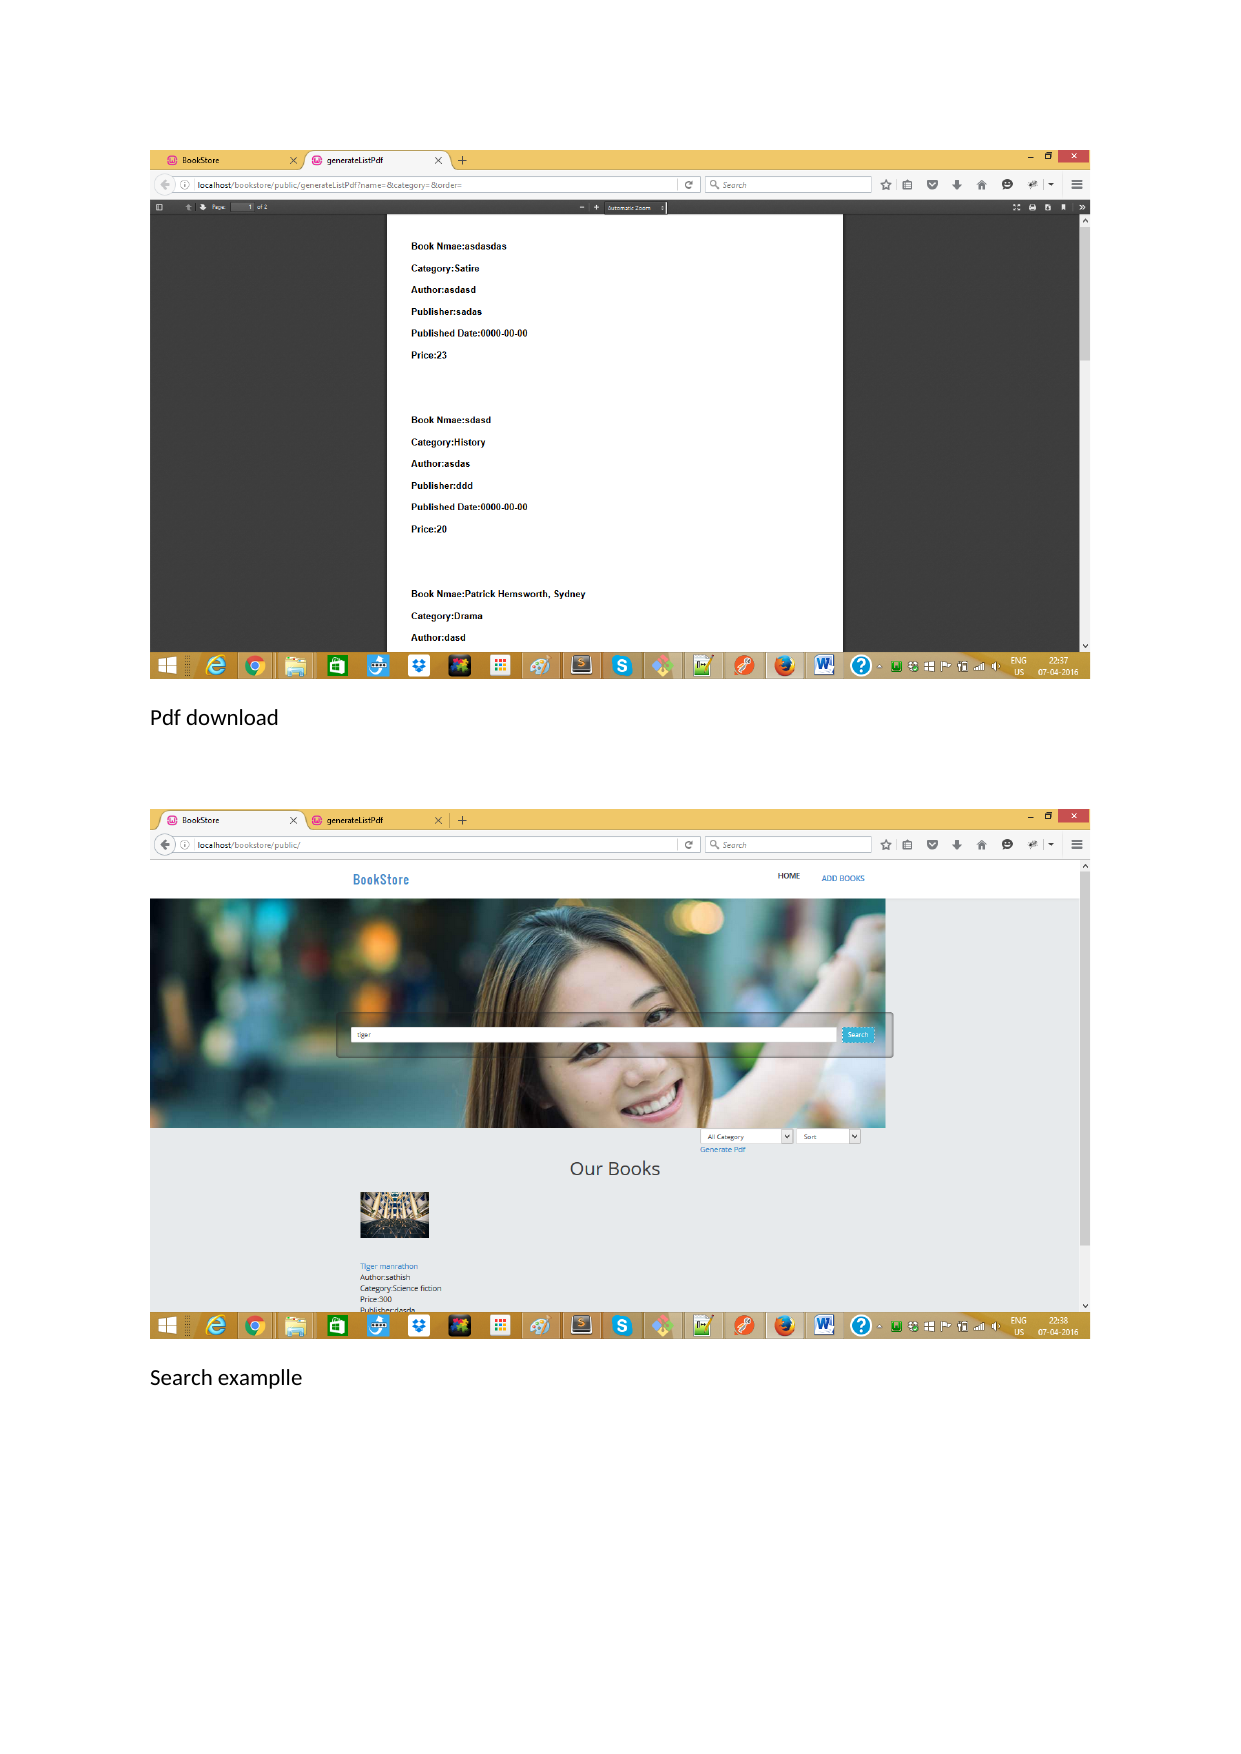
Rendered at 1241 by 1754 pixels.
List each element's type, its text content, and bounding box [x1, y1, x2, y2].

picture [150, 809, 1091, 1339]
picture [150, 150, 1091, 679]
text Pdf download [150, 703, 1090, 732]
text Search examplle [150, 1363, 1090, 1391]
